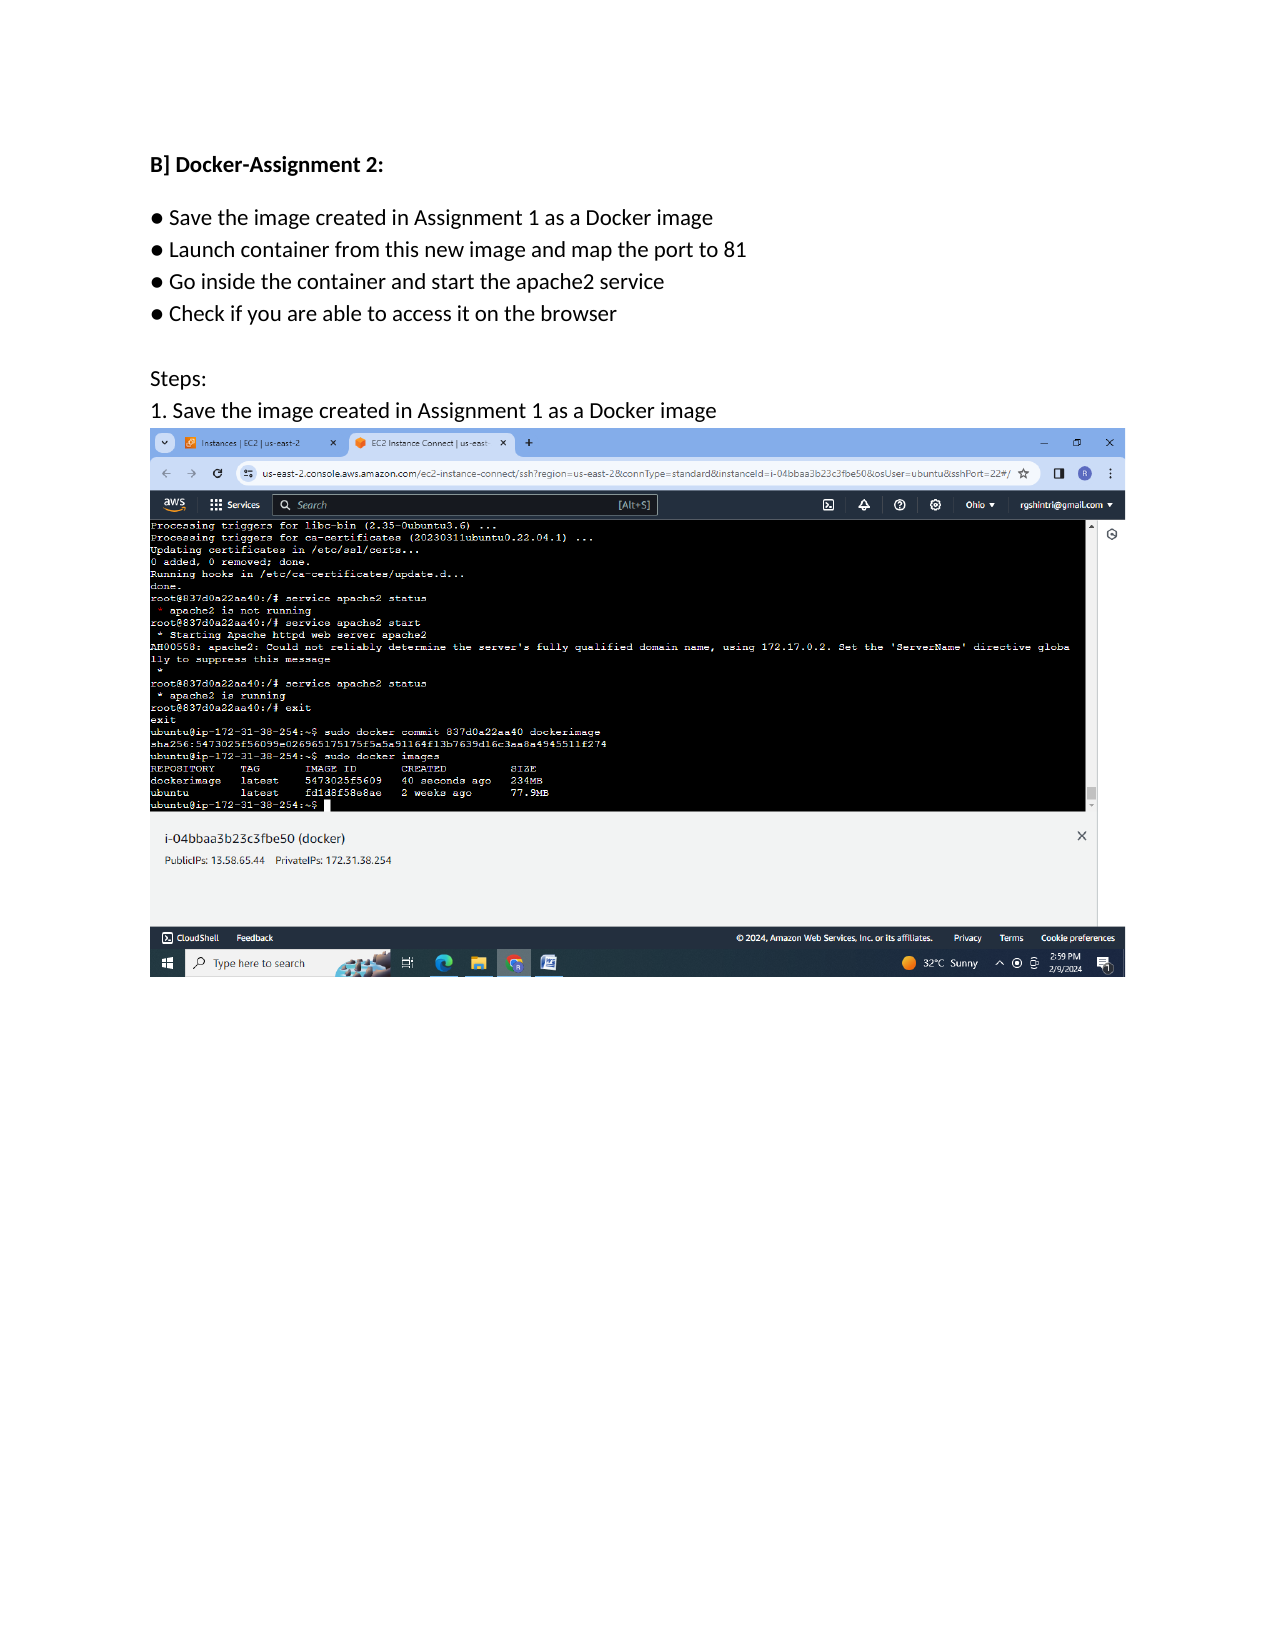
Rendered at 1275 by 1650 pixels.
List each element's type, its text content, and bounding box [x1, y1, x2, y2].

text ● Save the image created in Assignment 1 as a Docker image [150, 203, 1125, 231]
text ● Launch container from this new image and map the port to 81 [150, 235, 1125, 263]
picture [150, 428, 1125, 977]
text Steps: [150, 364, 1125, 392]
text ● Check if you are able to access it on the browser [150, 299, 1125, 328]
text 1. Save the image created in Assignment 1 as a Docker image [150, 396, 1125, 424]
text ● Go inside the container and start the apache2 service [150, 267, 1125, 295]
text B] Docker-Assignment 2: [150, 150, 1125, 178]
